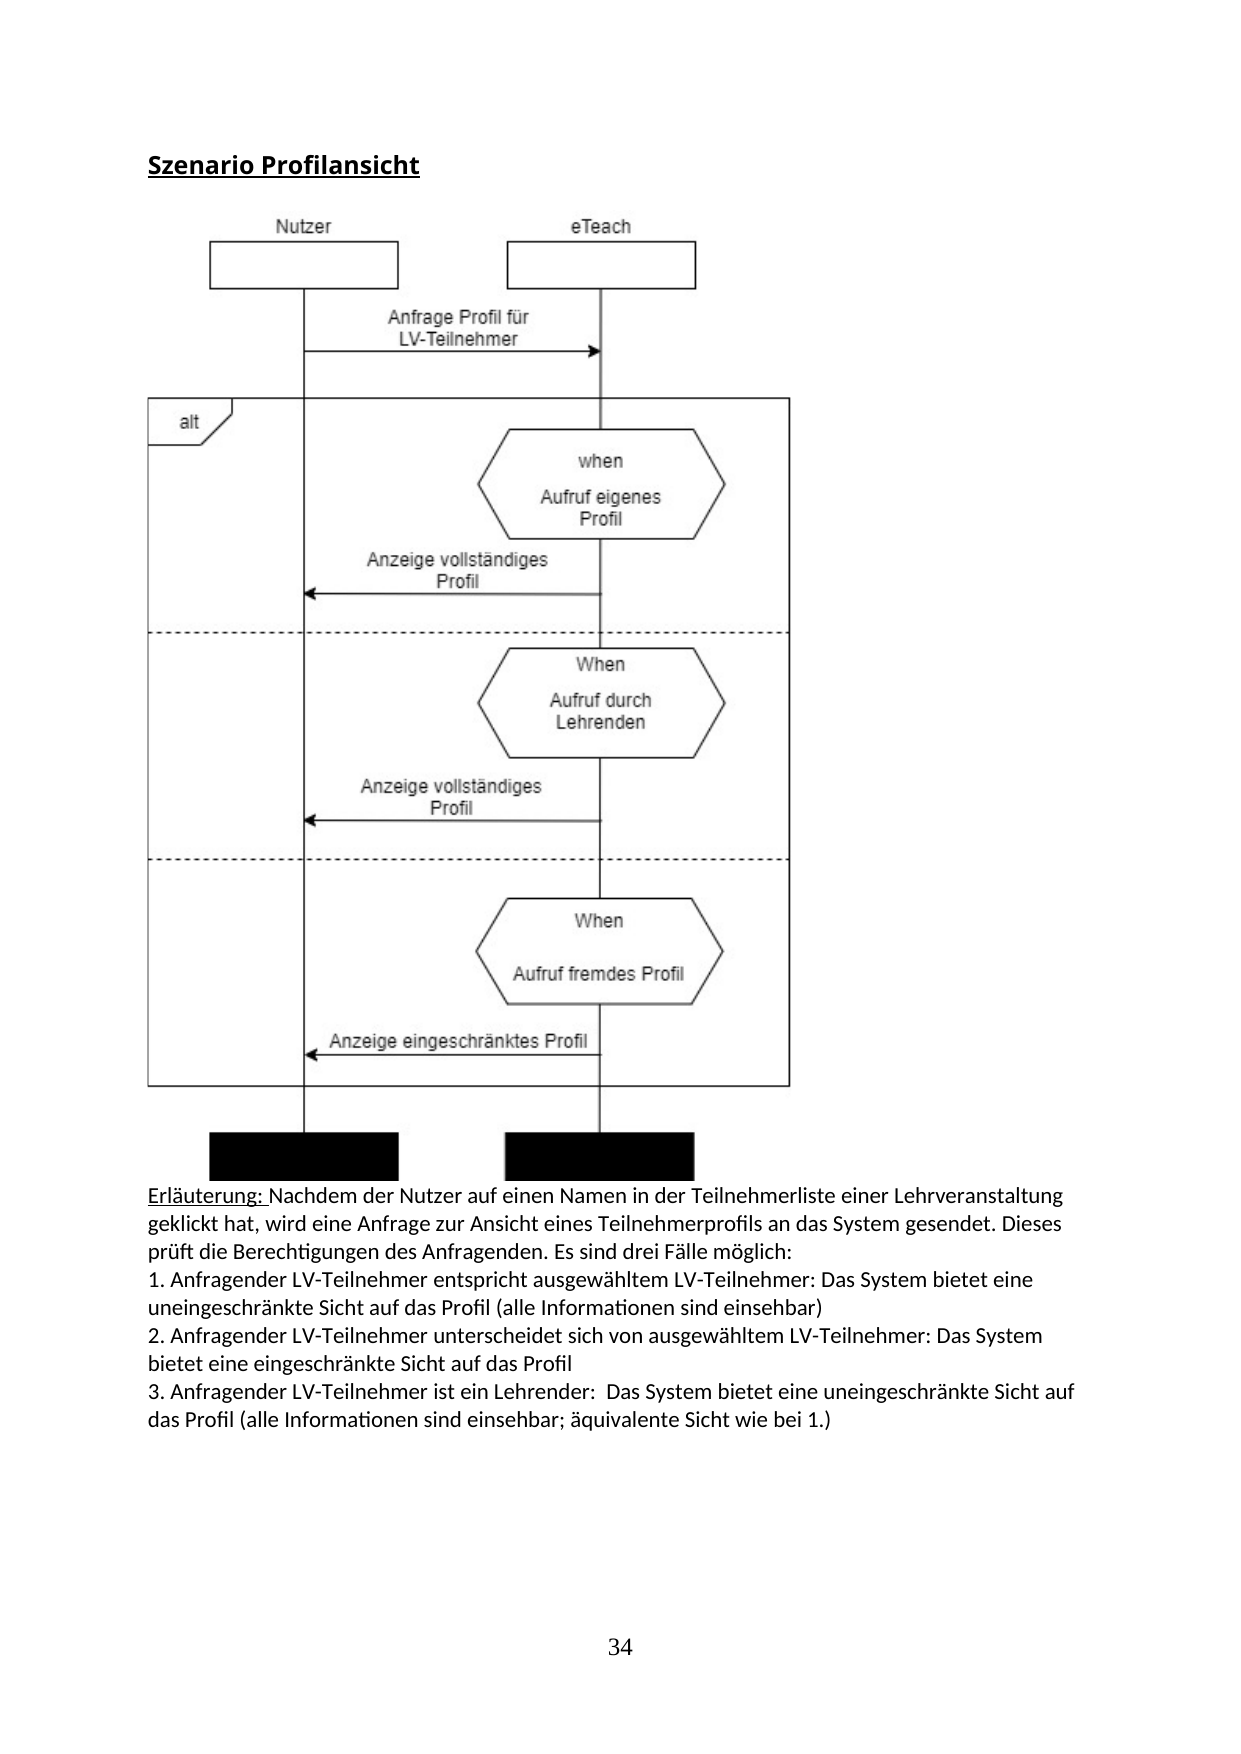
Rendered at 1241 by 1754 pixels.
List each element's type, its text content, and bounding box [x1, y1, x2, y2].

text Erläuterung: Nachdem der Nutzer auf einen Namen in der Teilnehmerliste einer Lehrveranstaltung geklickt hat, wird eine Anfrage zur Ansicht eines Teilnehmerprofils an das System gesendet. Dieses prüft die Berechtigungen des Anfragenden. Es sind drei Fälle möglich: [148, 1181, 1093, 1265]
picture [147, 210, 792, 1181]
text 2. Anfragender LV-Teilnehmer unterscheidet sich von ausgewähltem LV-Teilnehmer: Das System bietet eine eingeschränkte Sicht auf das Profil [148, 1321, 1093, 1377]
text 3. Anfragender LV-Teilnehmer ist ein Lehrender: Das System bietet eine uneingeschränkte Sicht auf das Profil (alle Informationen sind einsehbar; äquivalente Sicht wie bei 1.) [148, 1377, 1093, 1433]
subtitle Szenario Profilansicht [148, 148, 1093, 182]
text 1. Anfragender LV-Teilnehmer entspricht ausgewähltem LV-Teilnehmer: Das System bietet eine uneingeschränkte Sicht auf das Profil (alle Informationen sind einsehbar) [148, 1265, 1093, 1321]
